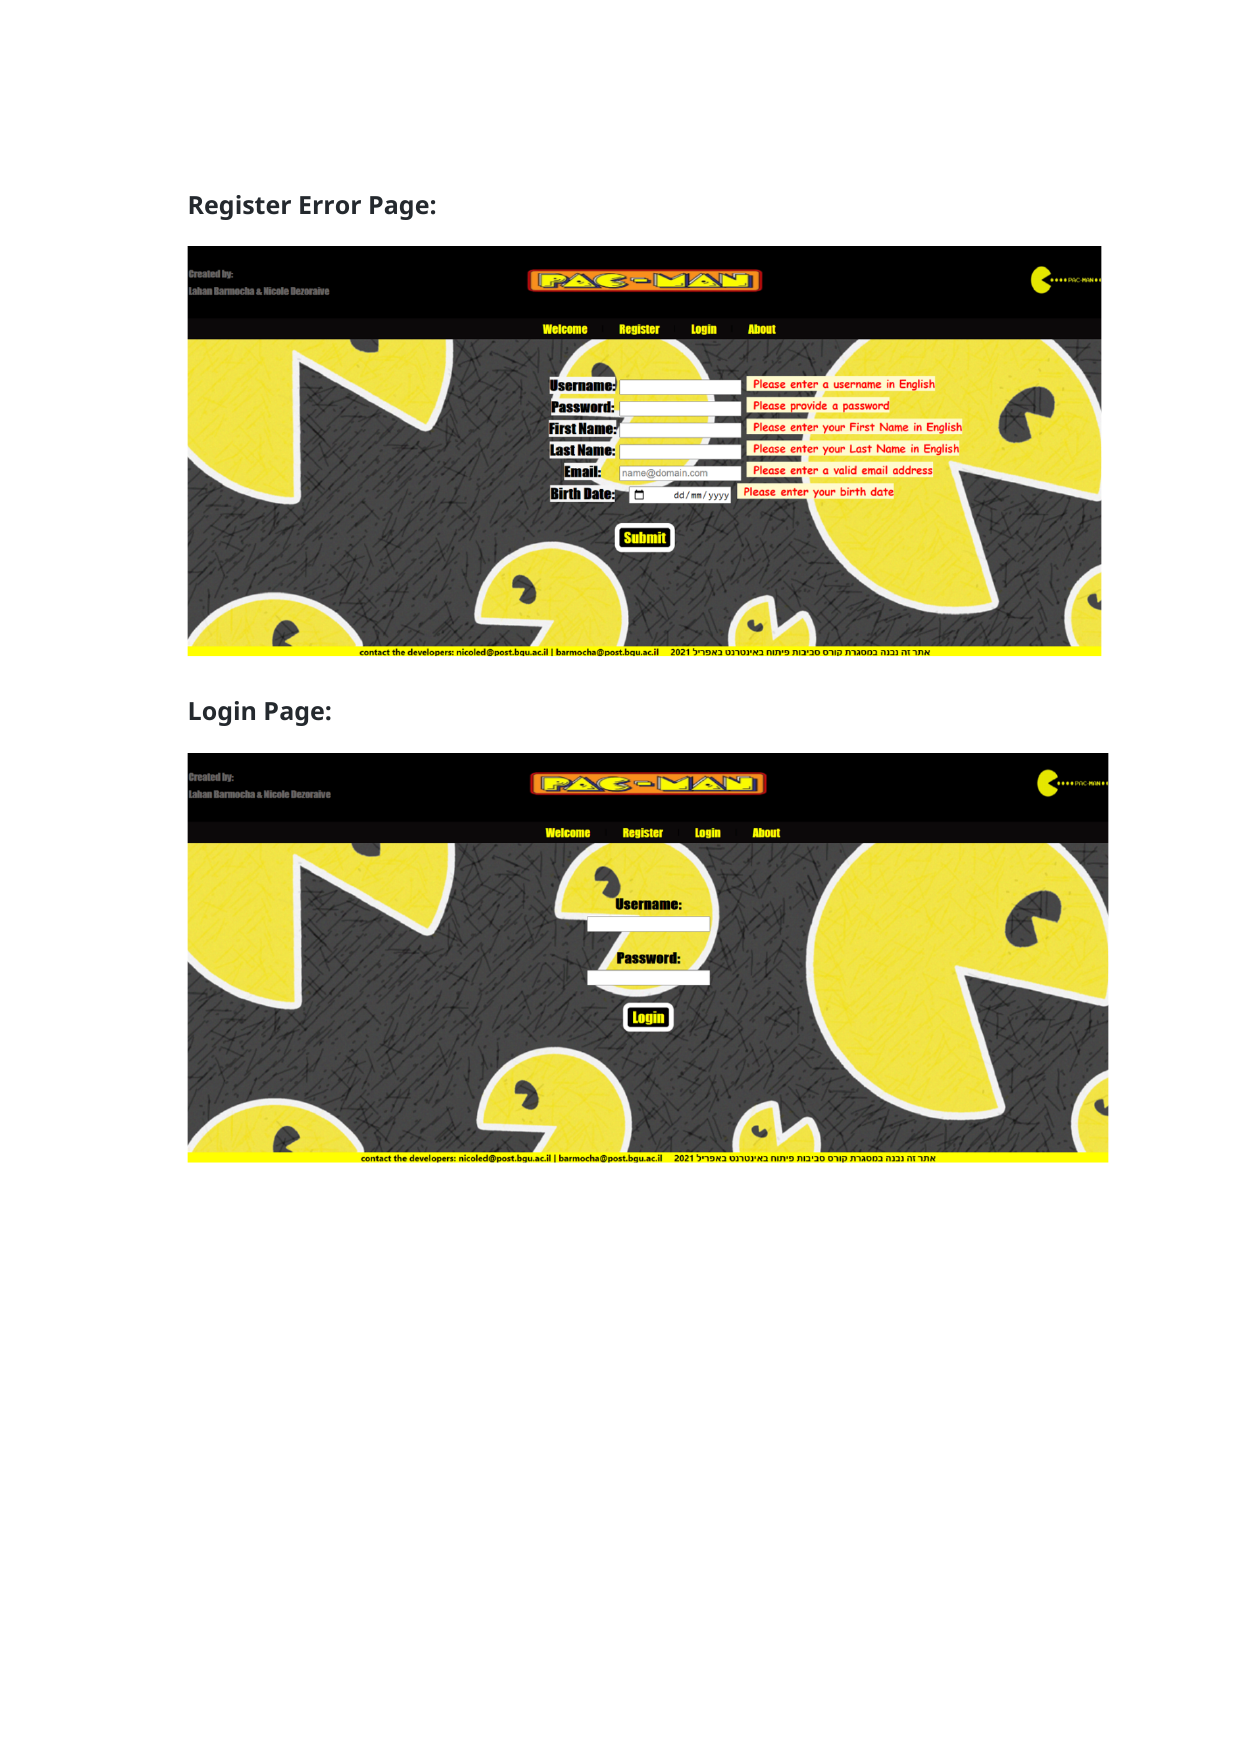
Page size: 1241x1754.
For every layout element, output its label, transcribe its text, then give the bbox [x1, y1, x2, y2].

text Login Page: [187, 694, 1053, 728]
picture [187, 246, 1102, 657]
picture [187, 753, 1109, 1163]
text Register Error Page: [187, 187, 1053, 222]
